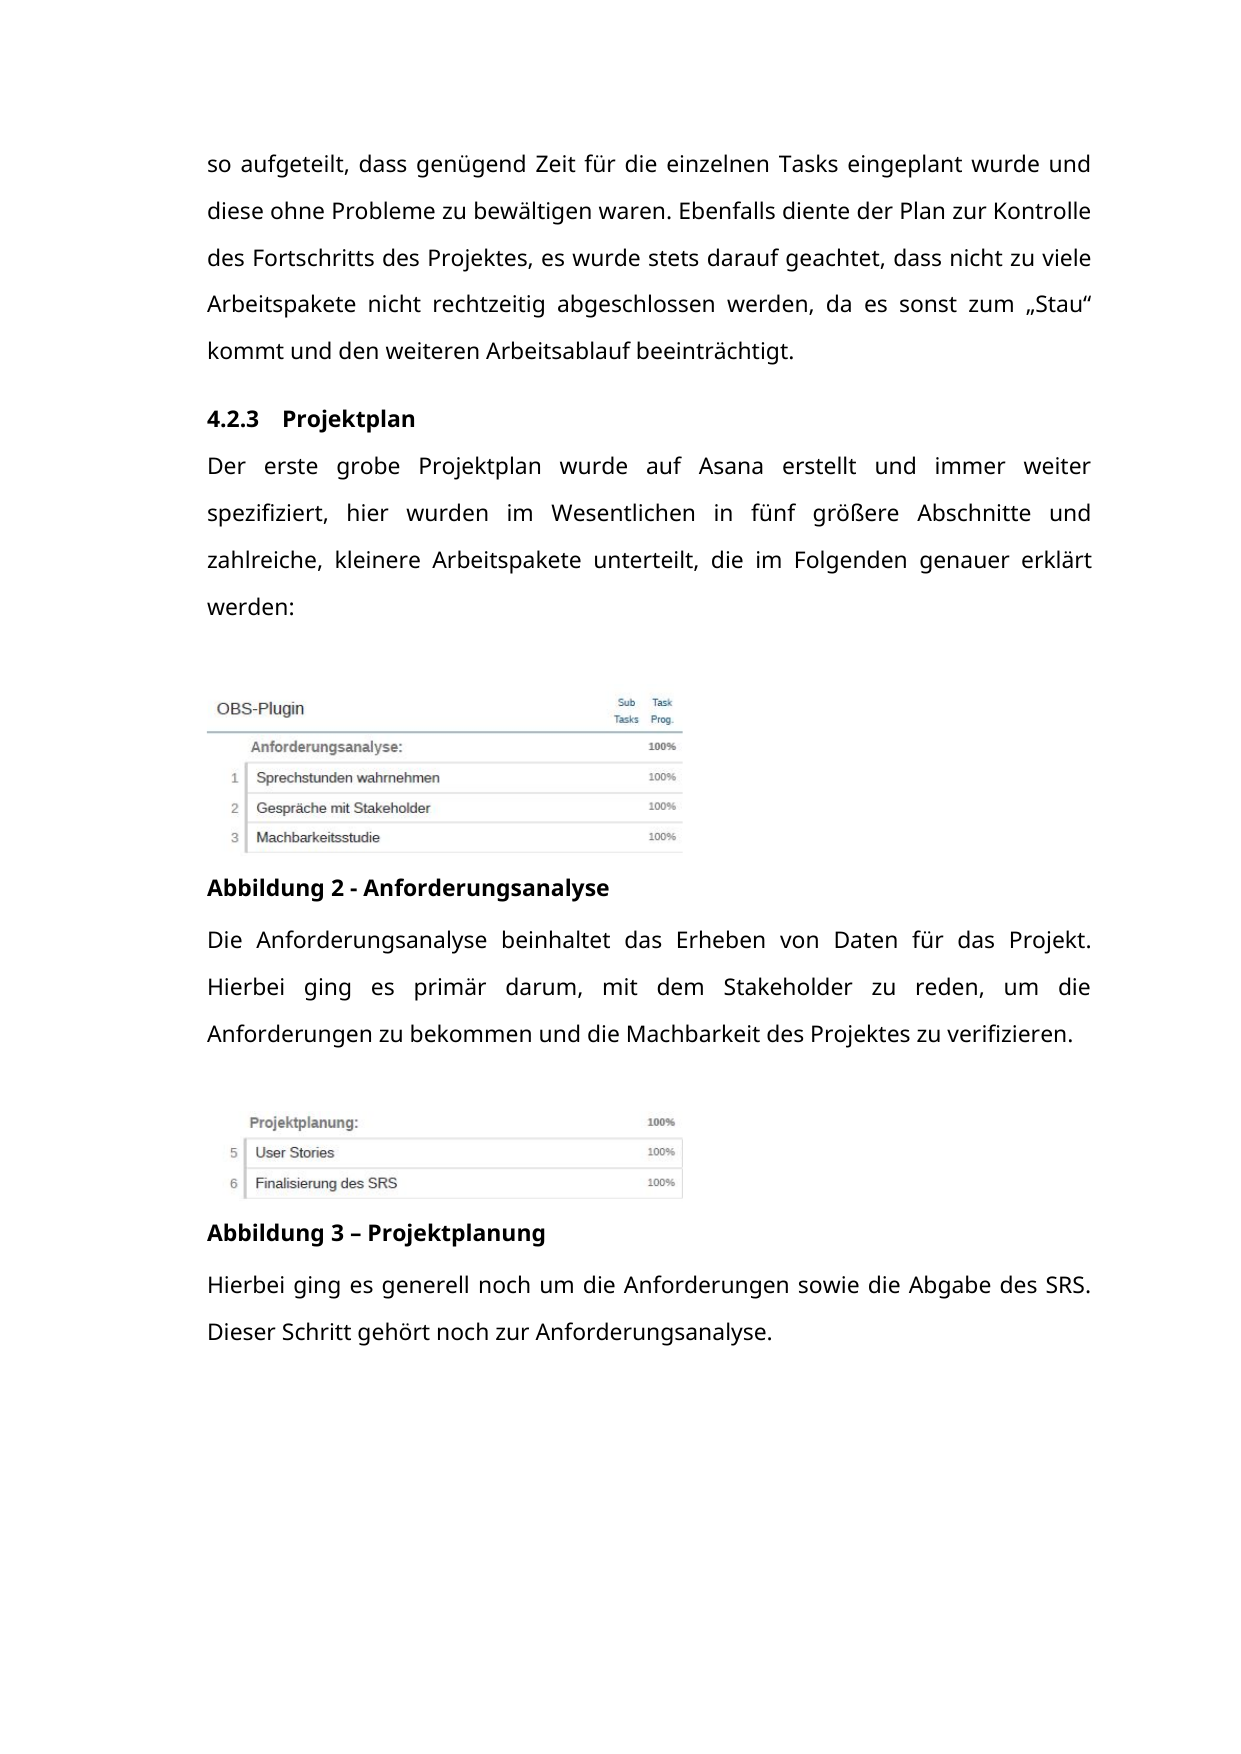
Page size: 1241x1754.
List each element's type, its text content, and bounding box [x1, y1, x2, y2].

text Hierbei ging es generell noch um die Anforderungen sowie die Abgabe des SRS. Dieser Schritt gehört noch zur Anforderungsanalyse. [207, 1269, 1092, 1347]
picture [206, 684, 683, 857]
text Die Anforderungsanalyse beinhaltet das Erheben von Daten für das Projekt. Hierbei ging es primär darum, mit dem Stakeholder zu reden, um die Anforderungen zu bekommen und die Machbarkeit des Projektes zu verifizieren. [207, 924, 1092, 1049]
text Der erste grobe Projektplan wurde auf Asana erstellt und immer weiter spezifiziert, hier wurden im Wesentlichen in fünf größere Abschnitte und zahlreiche, kleinere Arbeitspakete unterteilt, die im Folgenden genauer erklärt werden: [207, 450, 1092, 622]
picture [206, 1111, 683, 1202]
text Abbildung 2 - Anforderungsanalyse [207, 872, 1092, 903]
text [207, 148, 1092, 366]
subtitle Projektplan [207, 403, 1092, 434]
text Abbildung 3 – Projektplanung [207, 1217, 1092, 1248]
